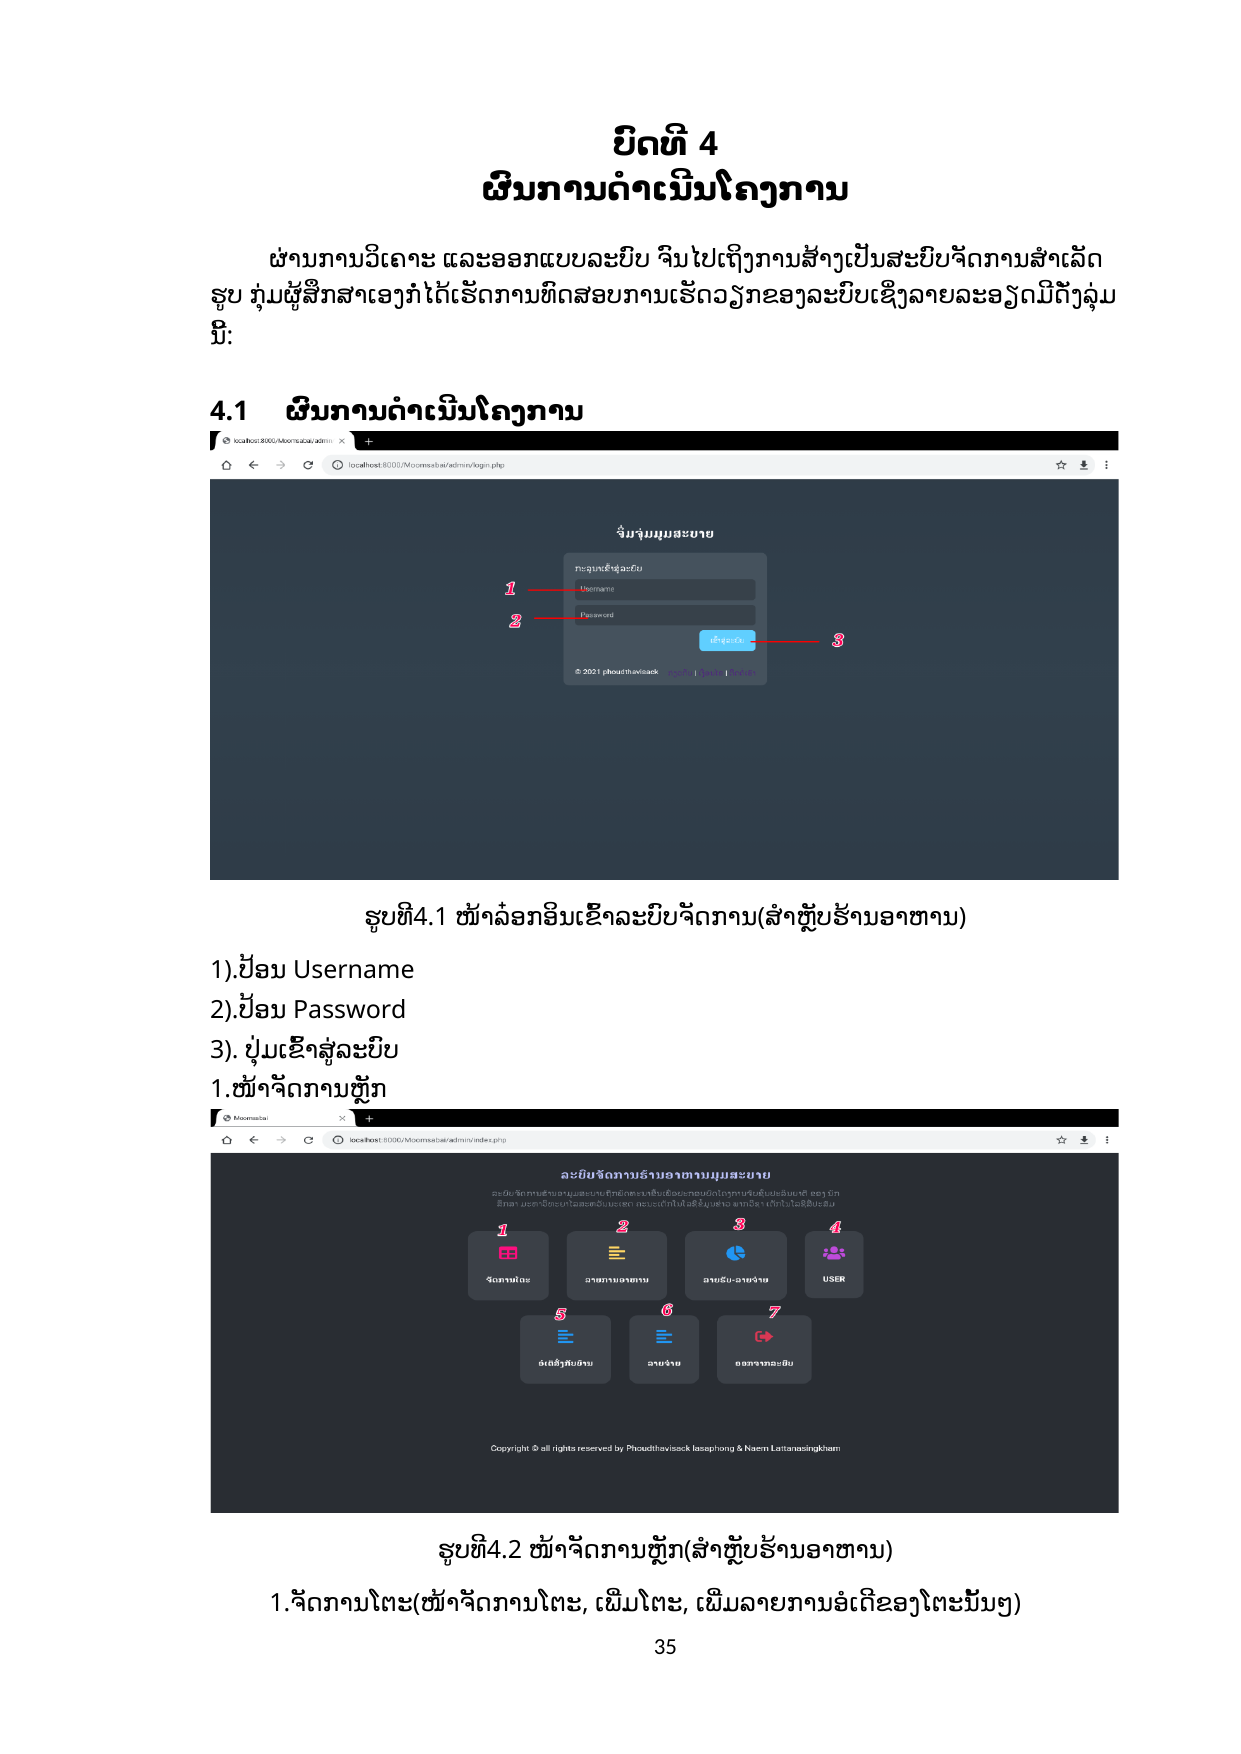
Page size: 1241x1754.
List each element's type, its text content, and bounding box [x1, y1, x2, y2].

text ຮູບທີ4.2 ໜ້າຈັດການຫຼັກ(ສຳຫຼັບຮ້ານອາຫານ) [210, 1531, 1120, 1565]
subtitle ບົດທີ 4 [210, 120, 1120, 165]
subtitle ຜົນການດຳເນີນໂຄງການ [210, 169, 1120, 208]
picture [210, 1109, 1119, 1513]
text ຮູບທີ4.1 ໜ້າລ໋ອກອິນເຂົ້າລະບົບຈັດການ(ສຳຫຼັບຮ້ານອາຫານ) [210, 898, 1120, 932]
text 2).ປ້ອນ Password [210, 992, 1120, 1026]
text 1).ປ້ອນ Username [210, 952, 1120, 986]
text 3). ປຸ່ມເຂົ້າສູ່ລະບົບ [210, 1031, 1120, 1065]
picture [210, 431, 1119, 880]
subtitle ຜົນການດຳເນີນໂຄງການ [210, 392, 1120, 428]
text 1.ຈັດການໂຕະ(ໜ້າຈັດການໂຕະ, ເພີ່ມໂຕະ, ເພີ່ມລາຍການອໍເດີຂອງໂຕະນັ້ນໆ) [210, 1585, 1120, 1619]
text ຜ່ານການວິເຄາະ ແລະອອກແບບລະບົບ ຈົນໄປເຖິງການສ້າງເປັນສະບົບຈັດການສຳເລັດຮູບ ກຸ່ມຜູ້ສຶກສາເອງກໍ່ໄດ້ເຮັດການທົດສອບການເຮັດວຽກຂອງລະບົບເຊິ່ງລາຍລະອຽດມີດັ່ງລຸ່ມນີ້: [210, 244, 1120, 351]
text 1.ໜ້າຈັດການຫຼັກ [210, 1070, 1120, 1104]
